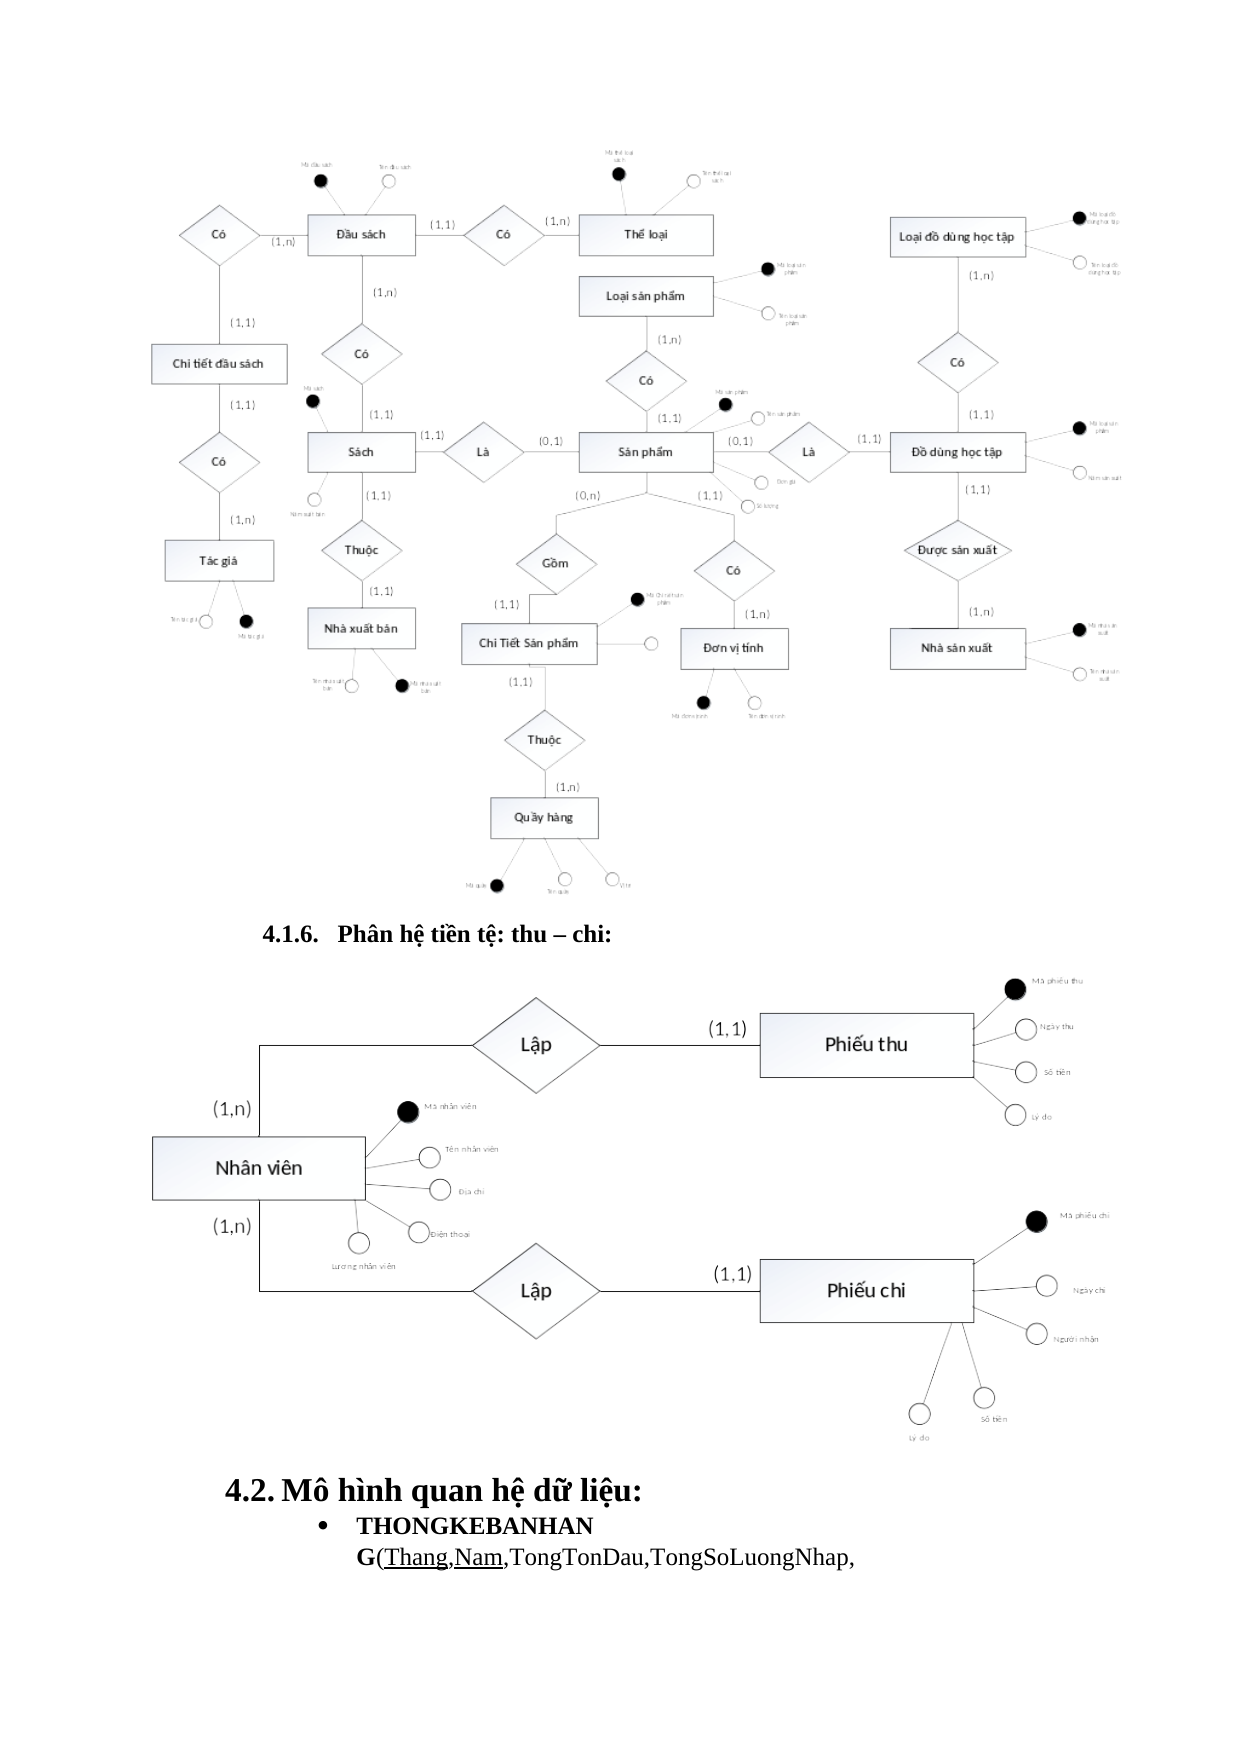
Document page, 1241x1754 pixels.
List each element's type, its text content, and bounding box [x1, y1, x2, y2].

list Phân hệ tiền tệ: thu – chi: [262, 919, 1090, 948]
list Mô hình quan hệ dữ liệu: [225, 1470, 1090, 1508]
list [319, 1511, 1090, 1571]
